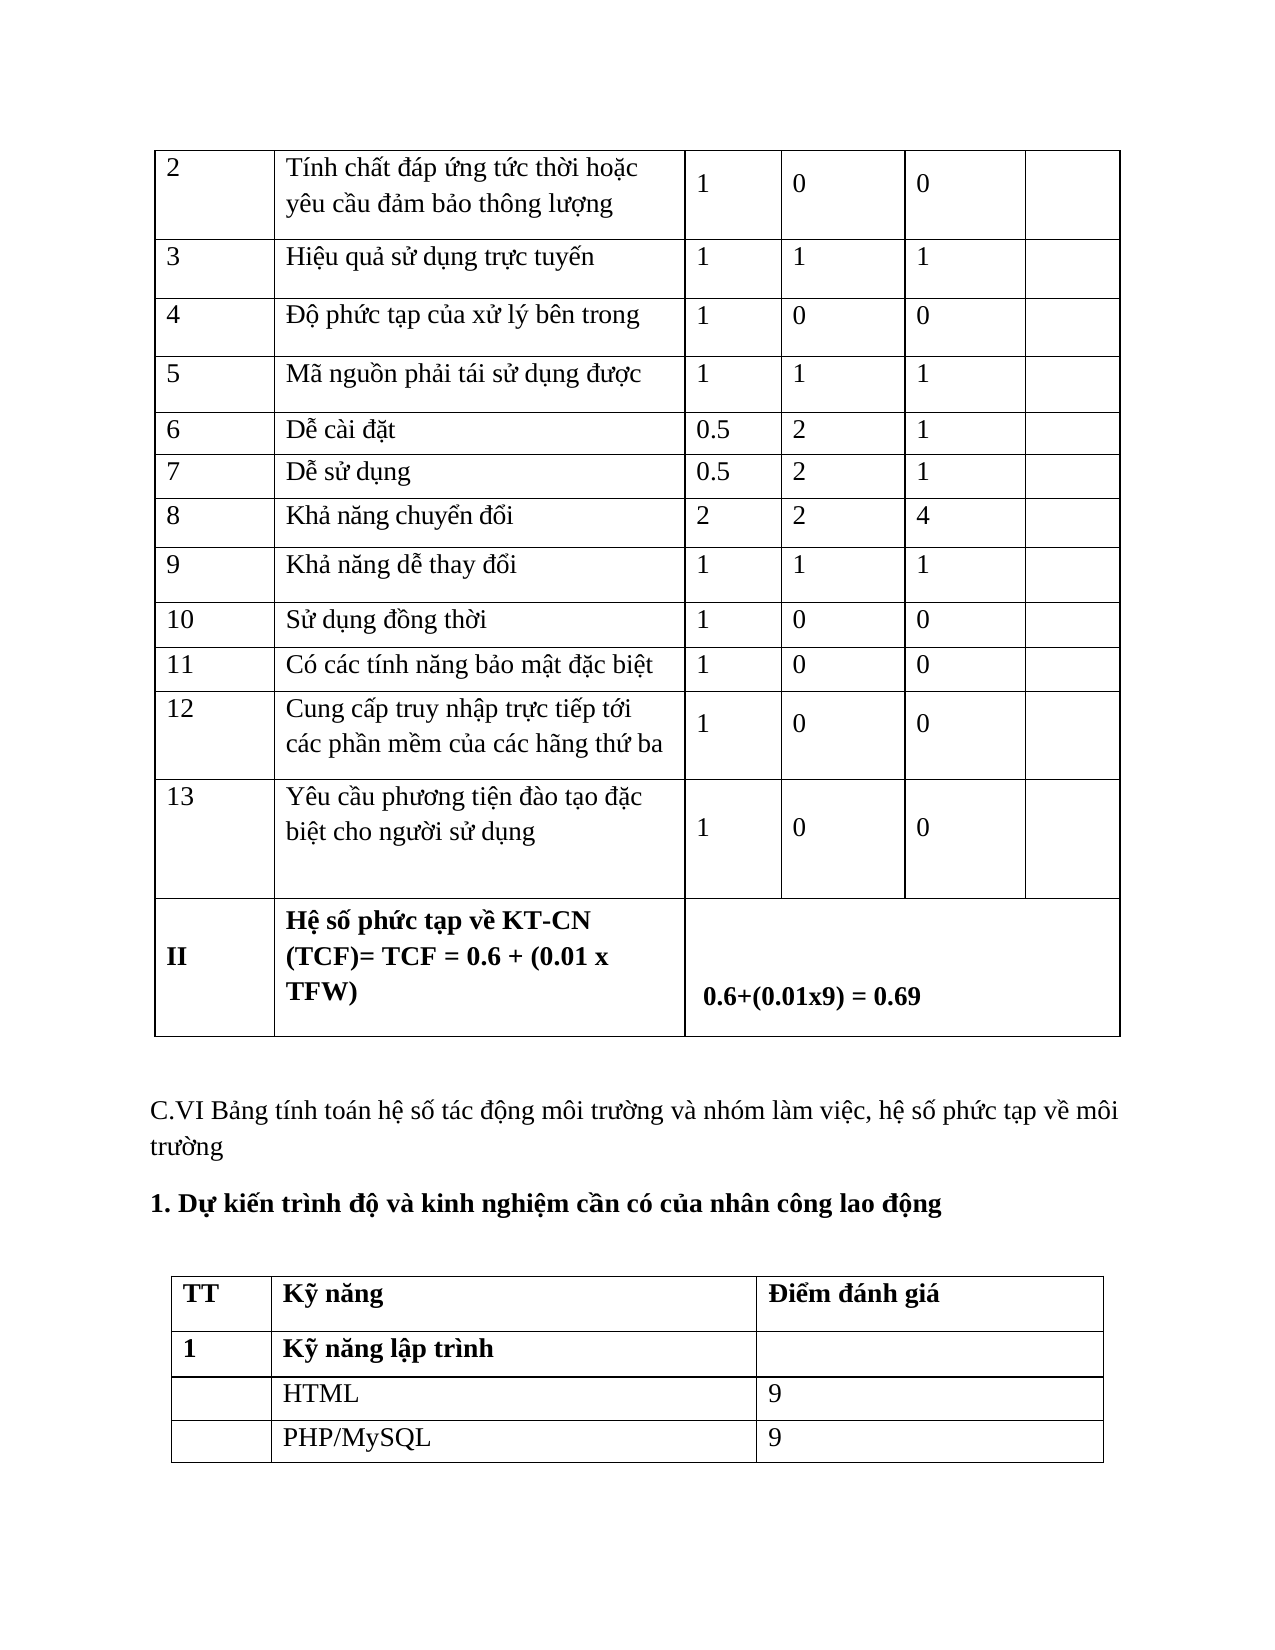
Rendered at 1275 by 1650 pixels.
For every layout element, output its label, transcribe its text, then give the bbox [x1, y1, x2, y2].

table_cell [1026, 357, 1119, 412]
table_cell 7 [156, 455, 274, 498]
table_cell 0 [906, 299, 1025, 356]
table_cell 0.5 [686, 413, 781, 454]
table_cell 11 [156, 648, 274, 691]
table_cell Khả năng chuyển đổi [275, 499, 684, 547]
table_cell 2 [782, 455, 904, 498]
table_cell Yêu cầu phương tiện đào tạo đặc biệt cho người sử dụng [275, 780, 684, 898]
table_cell 0 [906, 648, 1025, 691]
table_cell 1 [686, 240, 781, 297]
table_cell [1026, 603, 1119, 647]
table_cell 1 [686, 299, 781, 356]
table_cell Tính chất đáp ứng tức thời hoặc yêu cầu đảm bảo thông lượng [275, 151, 684, 238]
table_cell 0 [782, 692, 904, 779]
table_cell Mã nguồn phải tái sử dụng được [275, 357, 684, 412]
table_cell 9 [156, 548, 274, 602]
table_cell [1026, 413, 1119, 454]
table_cell 2 [782, 499, 904, 547]
table_cell Dễ sử dụng [275, 455, 684, 498]
table_cell [1026, 299, 1119, 356]
table_cell [1026, 648, 1119, 691]
table_cell 0 [906, 603, 1025, 647]
table_cell 4 [906, 499, 1025, 547]
table_cell Hệ số phức tạp về KT-CN (TCF)= TCF = 0.6 + (0.01 x TFW) [275, 899, 684, 1036]
table_cell 0 [782, 603, 904, 647]
table_cell 1 [906, 413, 1025, 454]
table_cell 2 [156, 151, 274, 238]
table_cell 9 [757, 1421, 1103, 1462]
table_cell 6 [156, 413, 274, 454]
table_cell [172, 1378, 271, 1420]
table_cell [1026, 151, 1119, 238]
table_cell 1 [906, 357, 1025, 412]
table_cell 3 [156, 240, 274, 297]
table_cell 1 [906, 548, 1025, 602]
table_cell Sử dụng đồng thời [275, 603, 684, 647]
table_cell 0 [906, 151, 1025, 238]
table_cell Hiệu quả sử dụng trực tuyến [275, 240, 684, 297]
table_cell 0 [782, 648, 904, 691]
table_cell HTML [272, 1378, 756, 1420]
table_cell 12 [156, 692, 274, 779]
table_cell 0.5 [686, 455, 781, 498]
table_cell 1 [782, 240, 904, 297]
text 1. Dự kiến trình độ và kinh nghiệm cần có của nhân công lao động [150, 1186, 1125, 1251]
table_cell 1 [906, 240, 1025, 297]
table_cell 13 [156, 780, 274, 898]
table_cell [1026, 548, 1119, 602]
table_cell [1026, 240, 1119, 297]
table_cell [1026, 455, 1119, 498]
table_cell 1 [686, 548, 781, 602]
table_header Điểm đánh giá [757, 1277, 1103, 1331]
table_cell Khả năng dễ thay đổi [275, 548, 684, 602]
table_cell 0.6+(0.01x9) = 0.69 [686, 899, 1119, 1036]
table_cell Độ phức tạp của xử lý bên trong [275, 299, 684, 356]
table_cell II [156, 899, 274, 1036]
table_cell Có các tính năng bảo mật đặc biệt [275, 648, 684, 691]
table_header Kỹ năng [272, 1277, 756, 1331]
table_cell [1026, 692, 1119, 779]
table_cell 10 [156, 603, 274, 647]
table_cell 1 [782, 548, 904, 602]
table_cell 1 [172, 1332, 271, 1376]
table_cell [757, 1332, 1103, 1376]
table_cell Cung cấp truy nhập trực tiếp tới các phần mềm của các hãng thứ ba [275, 692, 684, 779]
text C.VI Bảng tính toán hệ số tác động môi trường và nhóm làm việc, hệ số phức tạp về môi trường [150, 1094, 1125, 1161]
table_cell 2 [782, 413, 904, 454]
table_cell 1 [906, 455, 1025, 498]
table_header TT [172, 1277, 271, 1331]
table_cell Dễ cài đặt [275, 413, 684, 454]
table_cell 0 [782, 151, 904, 238]
table_cell 0 [906, 780, 1025, 898]
table_cell 1 [686, 648, 781, 691]
table_cell 0 [906, 692, 1025, 779]
table_cell [1026, 499, 1119, 547]
table_cell 8 [156, 499, 274, 547]
table_cell 1 [782, 357, 904, 412]
table_cell 1 [686, 603, 781, 647]
table_cell PHP/MySQL [272, 1421, 756, 1462]
table_cell 1 [686, 151, 781, 238]
table_cell 1 [686, 780, 781, 898]
table_cell 2 [686, 499, 781, 547]
table_cell [1026, 780, 1119, 898]
table_cell 0 [782, 299, 904, 356]
table_cell 1 [686, 692, 781, 779]
table_cell 5 [156, 357, 274, 412]
table_cell 0 [782, 780, 904, 898]
table_cell 4 [156, 299, 274, 356]
table_cell 9 [757, 1378, 1103, 1420]
table_cell Kỹ năng lập trình [272, 1332, 756, 1376]
table_cell 1 [686, 357, 781, 412]
table_cell [172, 1421, 271, 1462]
